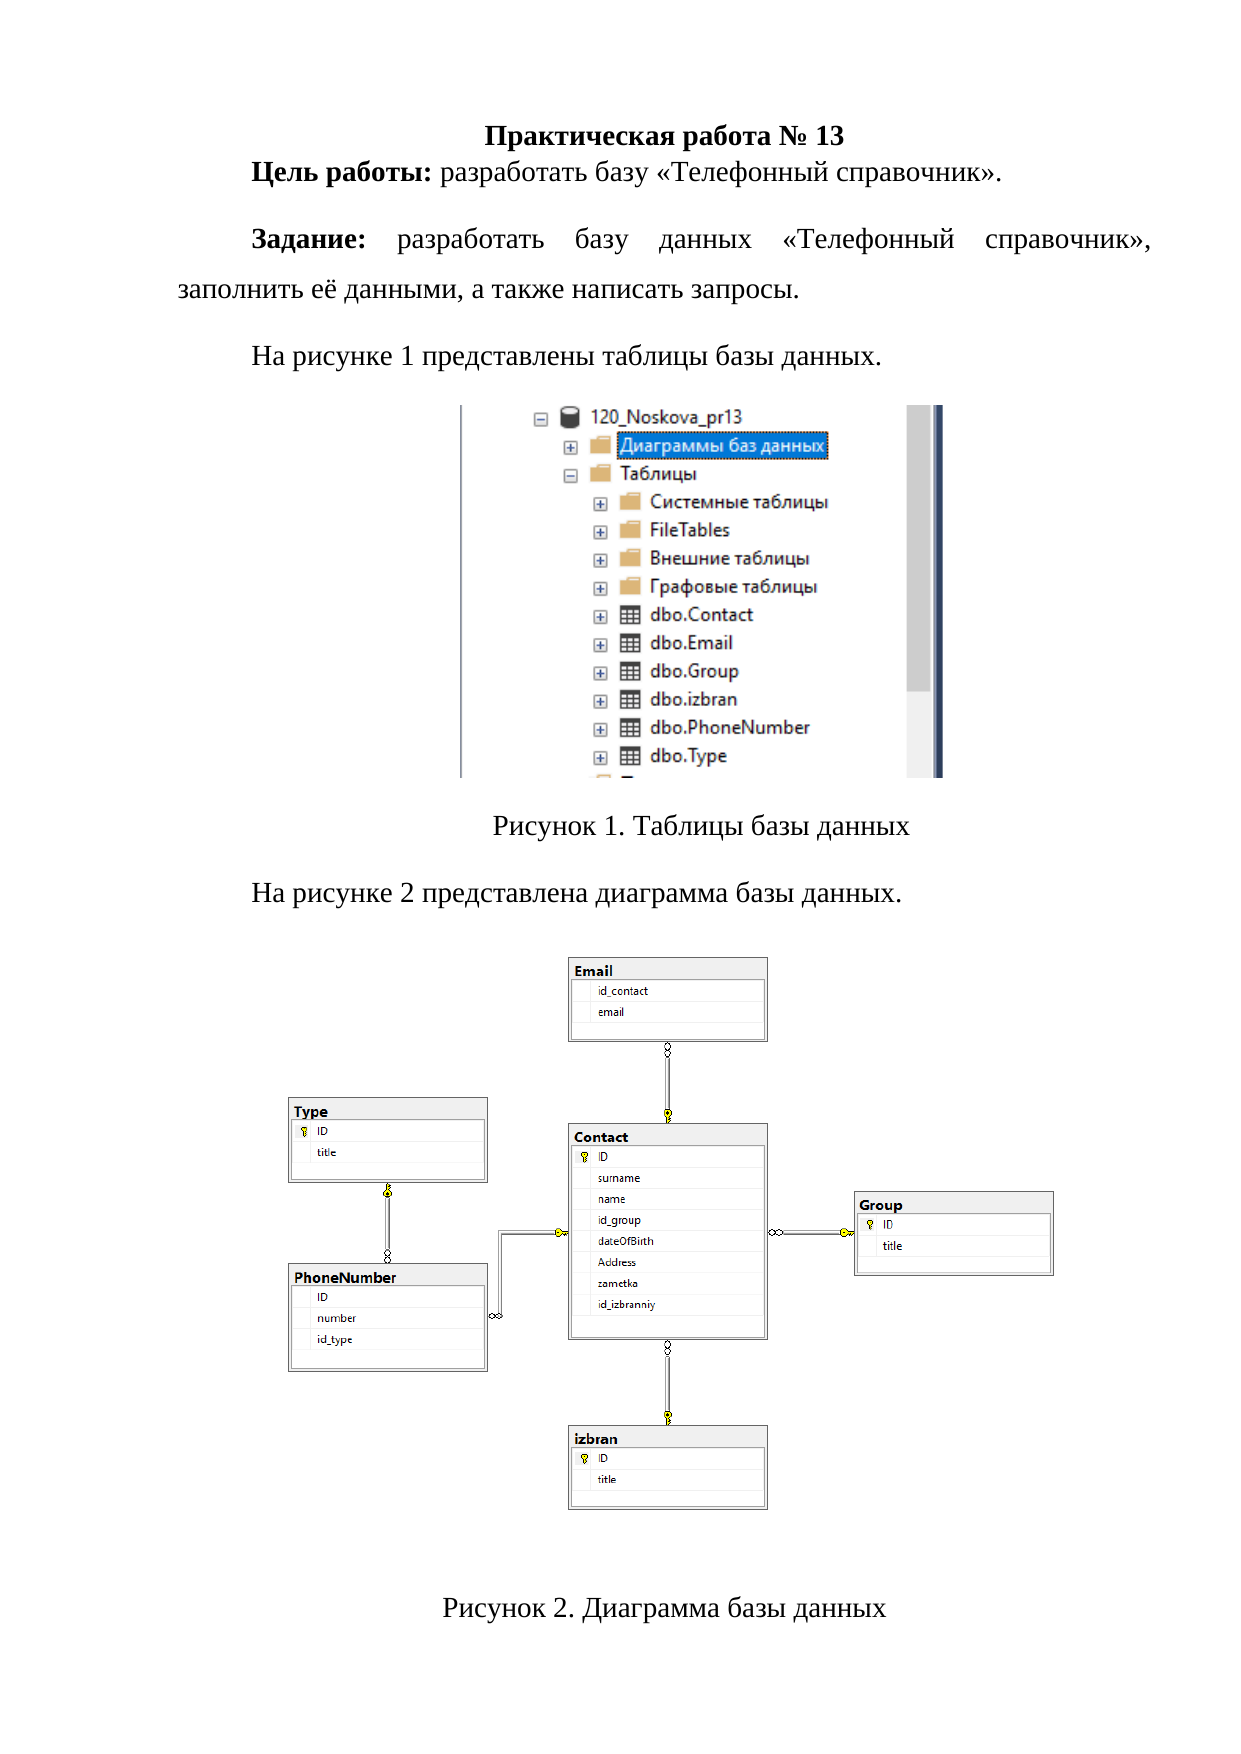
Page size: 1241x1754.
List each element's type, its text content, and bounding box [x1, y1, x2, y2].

text На рисунке 2 представлена диаграмма базы данных. [177, 875, 1152, 909]
picture [242, 942, 1087, 1560]
text Рисунок 2. Диаграмма базы данных [177, 1590, 1152, 1623]
text Задание: разработать базу данных «Телефонный справочник», заполнить её данными, а также написать запросы. [177, 221, 1152, 305]
picture [460, 405, 943, 778]
text На рисунке 1 представлены таблицы базы данных. [177, 338, 1152, 372]
text Рисунок 1. Таблицы базы данных [177, 808, 1152, 842]
text Цель работы: разработать базу «Телефонный справочник». [177, 154, 1152, 188]
subtitle Практическая работа № 13 [177, 118, 1152, 152]
